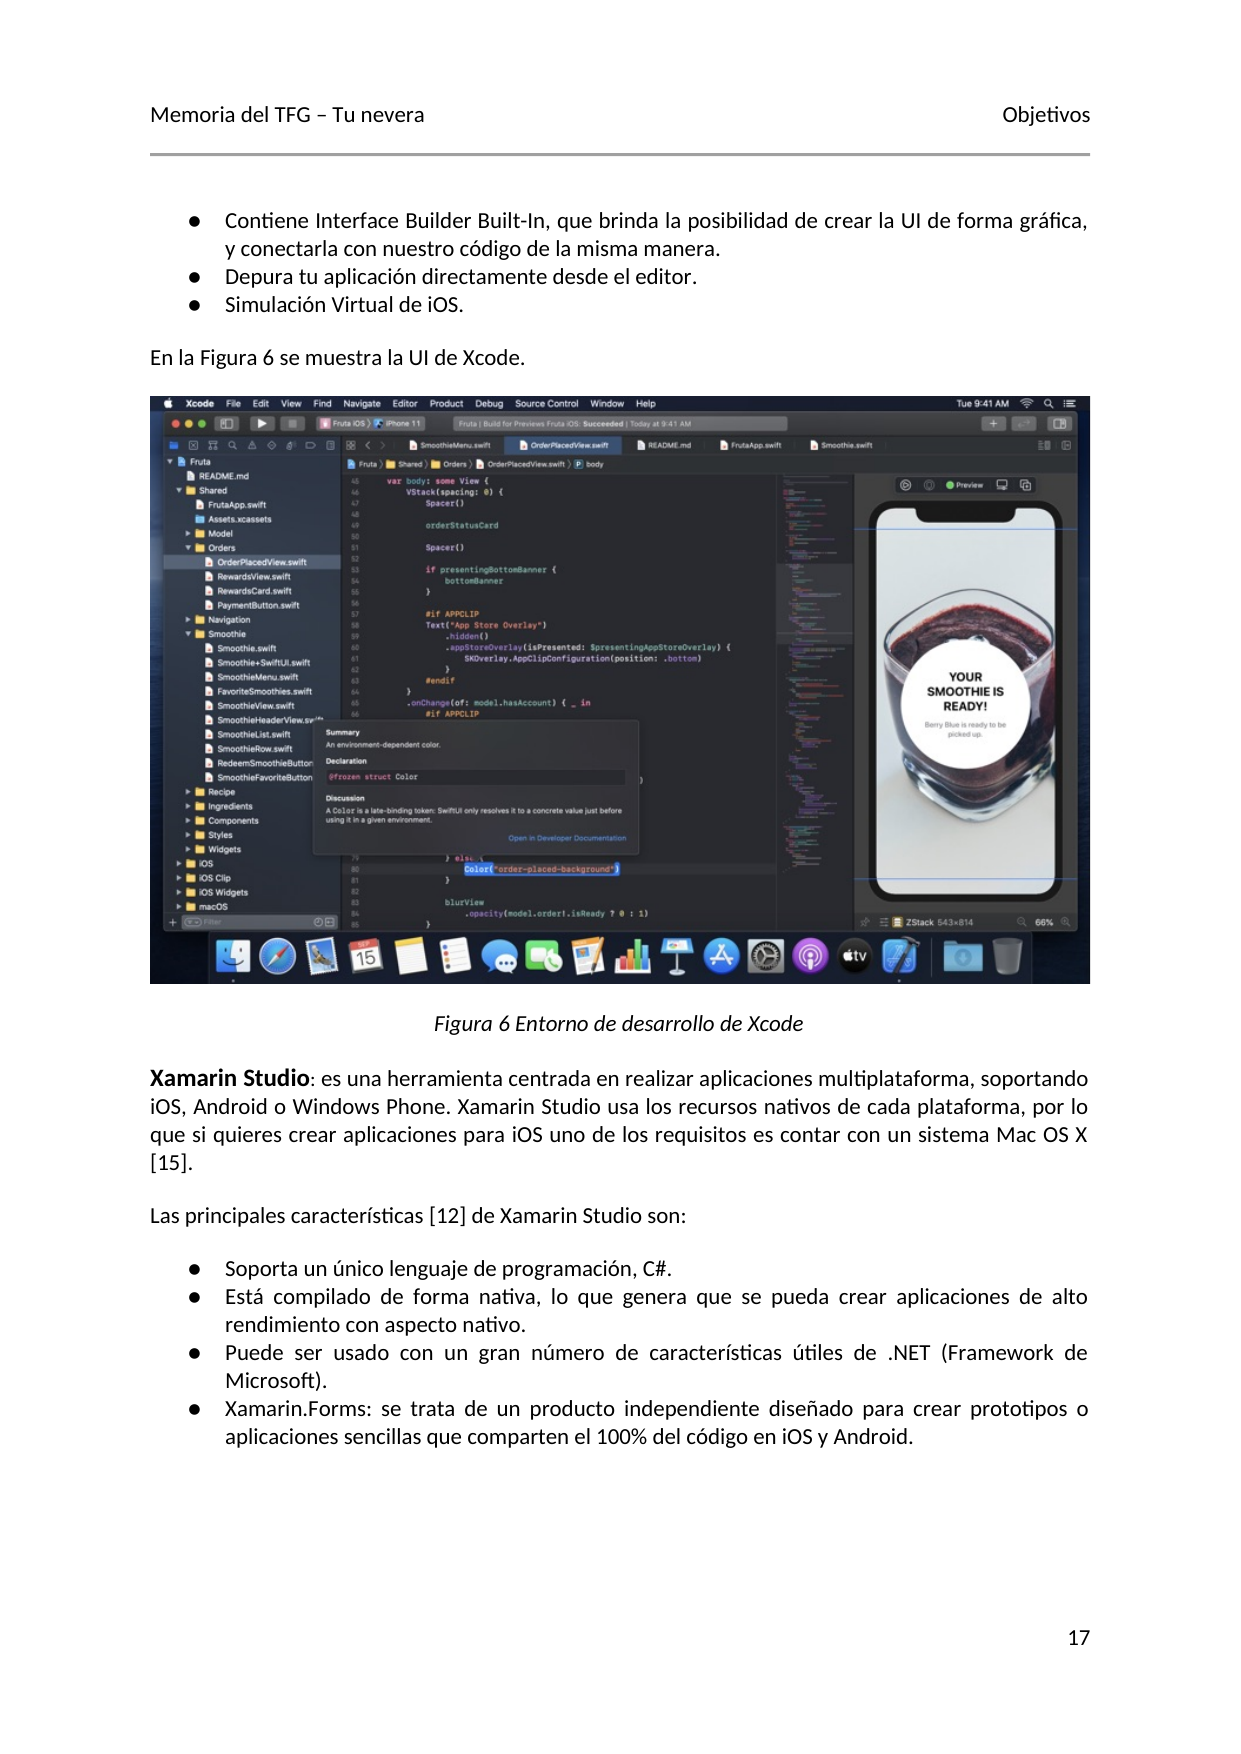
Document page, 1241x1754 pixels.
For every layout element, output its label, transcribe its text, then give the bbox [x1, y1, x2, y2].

picture [150, 396, 1091, 984]
list Depura tu aplicación directamente desde el editor. [187, 262, 1090, 290]
list Simulación Virtual de iOS. [187, 290, 1090, 318]
text En la Figura 6 se muestra la UI de Xcode. [150, 343, 1090, 371]
text Xamarin Studio: es una herramienta centrada en realizar aplicaciones multiplataforma, soportando iOS, Android o Windows Phone. Xamarin Studio usa los recursos nativos de cada plataforma, por lo que si quieres crear aplicaciones para iOS uno de los requisitos es contar con un sistema Mac OS X . [150, 1062, 1090, 1176]
list Puede ser usado con un gran número de características útiles de .NET (Framework de Microsoft). [187, 1338, 1090, 1394]
list Contiene Interface Builder Built-In, que brinda la posibilidad de crear la UI de forma gráfica, y conectarla con nuestro código de la misma manera. [187, 206, 1090, 262]
list Soporta un único lenguaje de programación, C#. [187, 1254, 1090, 1282]
list Está compilado de forma nativa, lo que genera que se pueda crear aplicaciones de alto rendimiento con aspecto nativo. [187, 1282, 1090, 1338]
list Xamarin.Forms: se trata de un producto independiente diseñado para crear prototipos o aplicaciones sencillas que comparten el 100% del código en iOS y Android. [187, 1394, 1090, 1450]
text Figura 6 Entorno de desarrollo de Xcode [150, 1009, 1090, 1037]
text Las principales características de Xamarin Studio son: [150, 1201, 1090, 1229]
